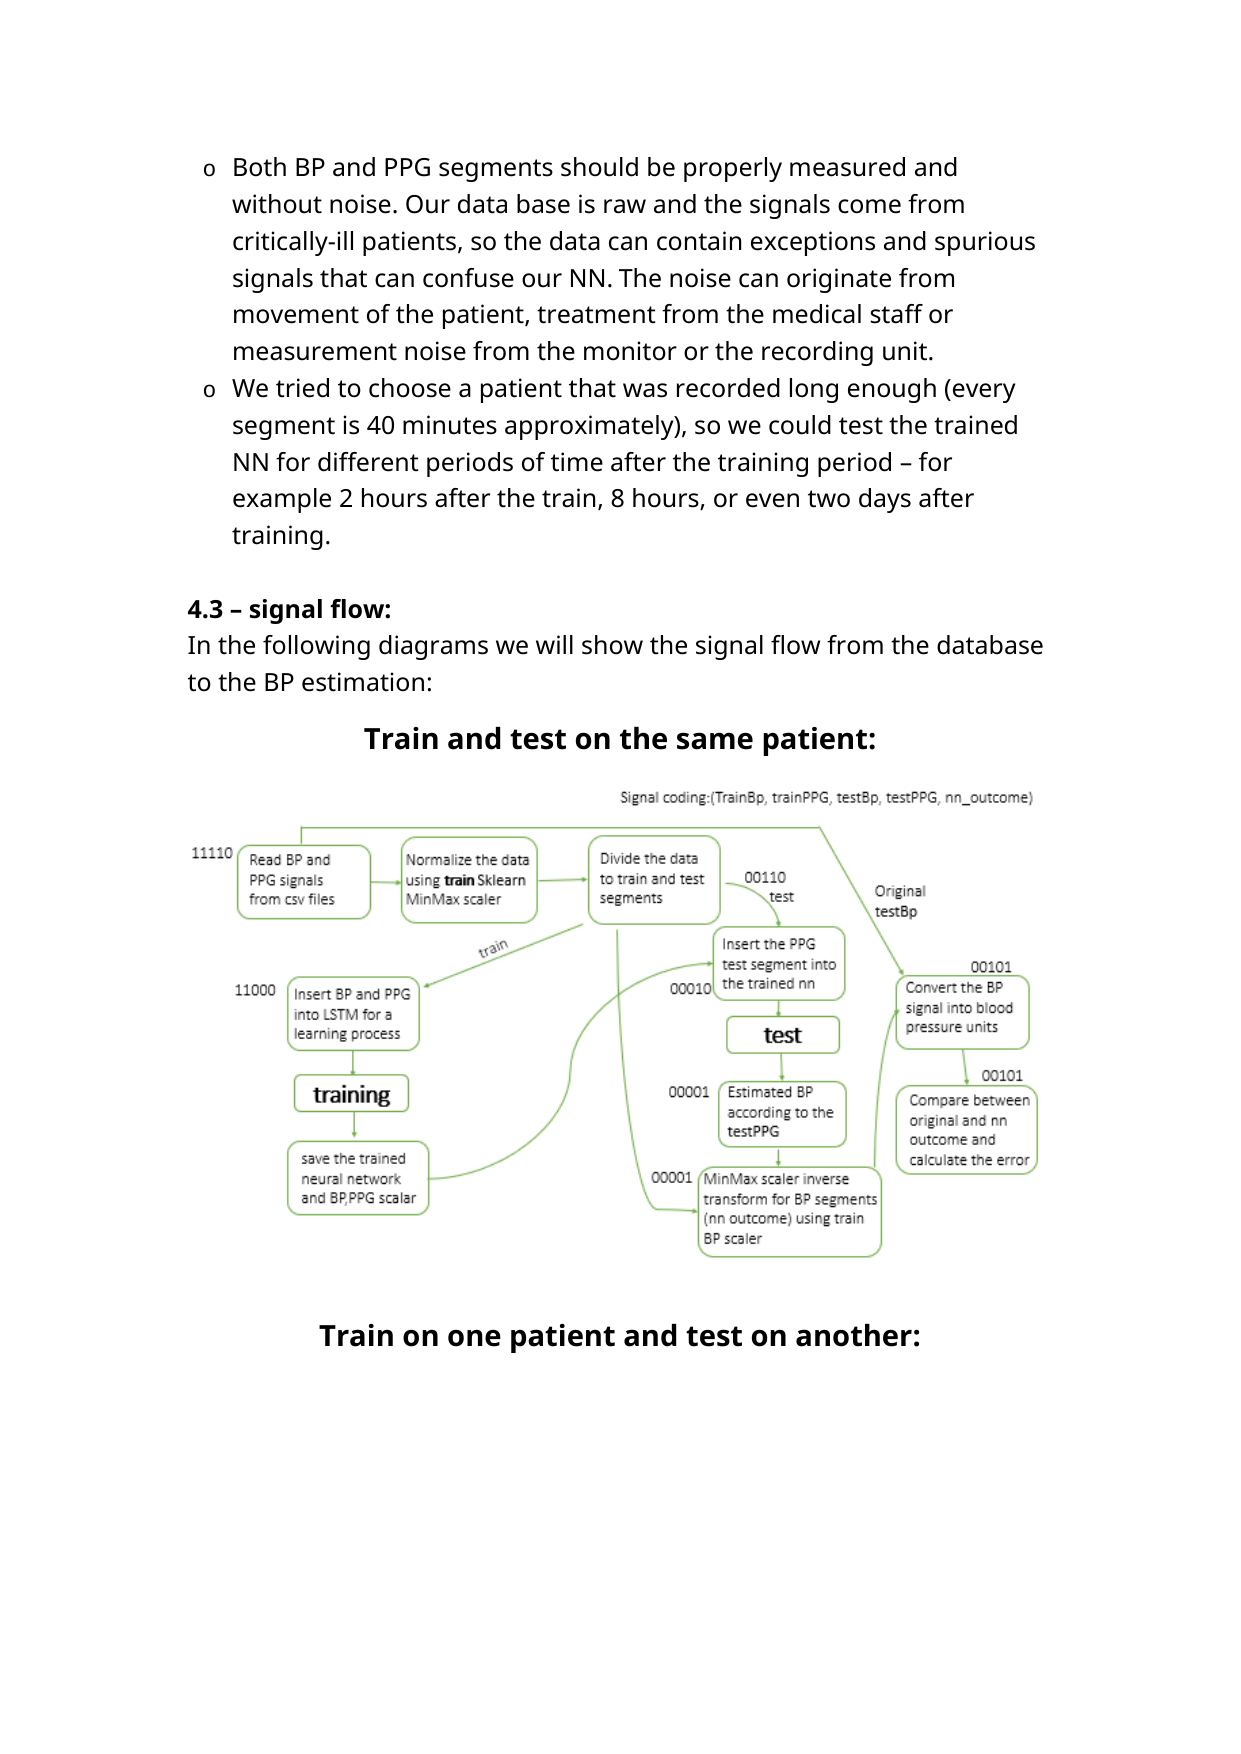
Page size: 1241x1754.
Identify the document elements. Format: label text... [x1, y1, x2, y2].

list 4.3 – signal flow: [187, 591, 1053, 625]
text Train on one patient and test on another: [187, 1315, 1053, 1355]
picture [187, 777, 1053, 1259]
list In the following diagrams we will show the signal flow from the database to the BP estimation: [187, 628, 1053, 699]
list We tried to choose a patient that was recorded long enough (every segment is 40 minutes approximately), so we could test the trained NN for different periods of time after the training period – for example 2 hours after the train, 8 hours, or even two days after training. [202, 371, 1053, 552]
list Both BP and PPG segments should be properly measured and without noise. Our data base is raw and the signals come from critically-ill patients, so the data can contain exceptions and spurious signals that can confuse our NN. The noise can originate from movement of the patient, treatment from the medical staff or measurement noise from the monitor or the recording unit. [202, 150, 1053, 368]
text Train and test on the same patient: [187, 718, 1053, 758]
